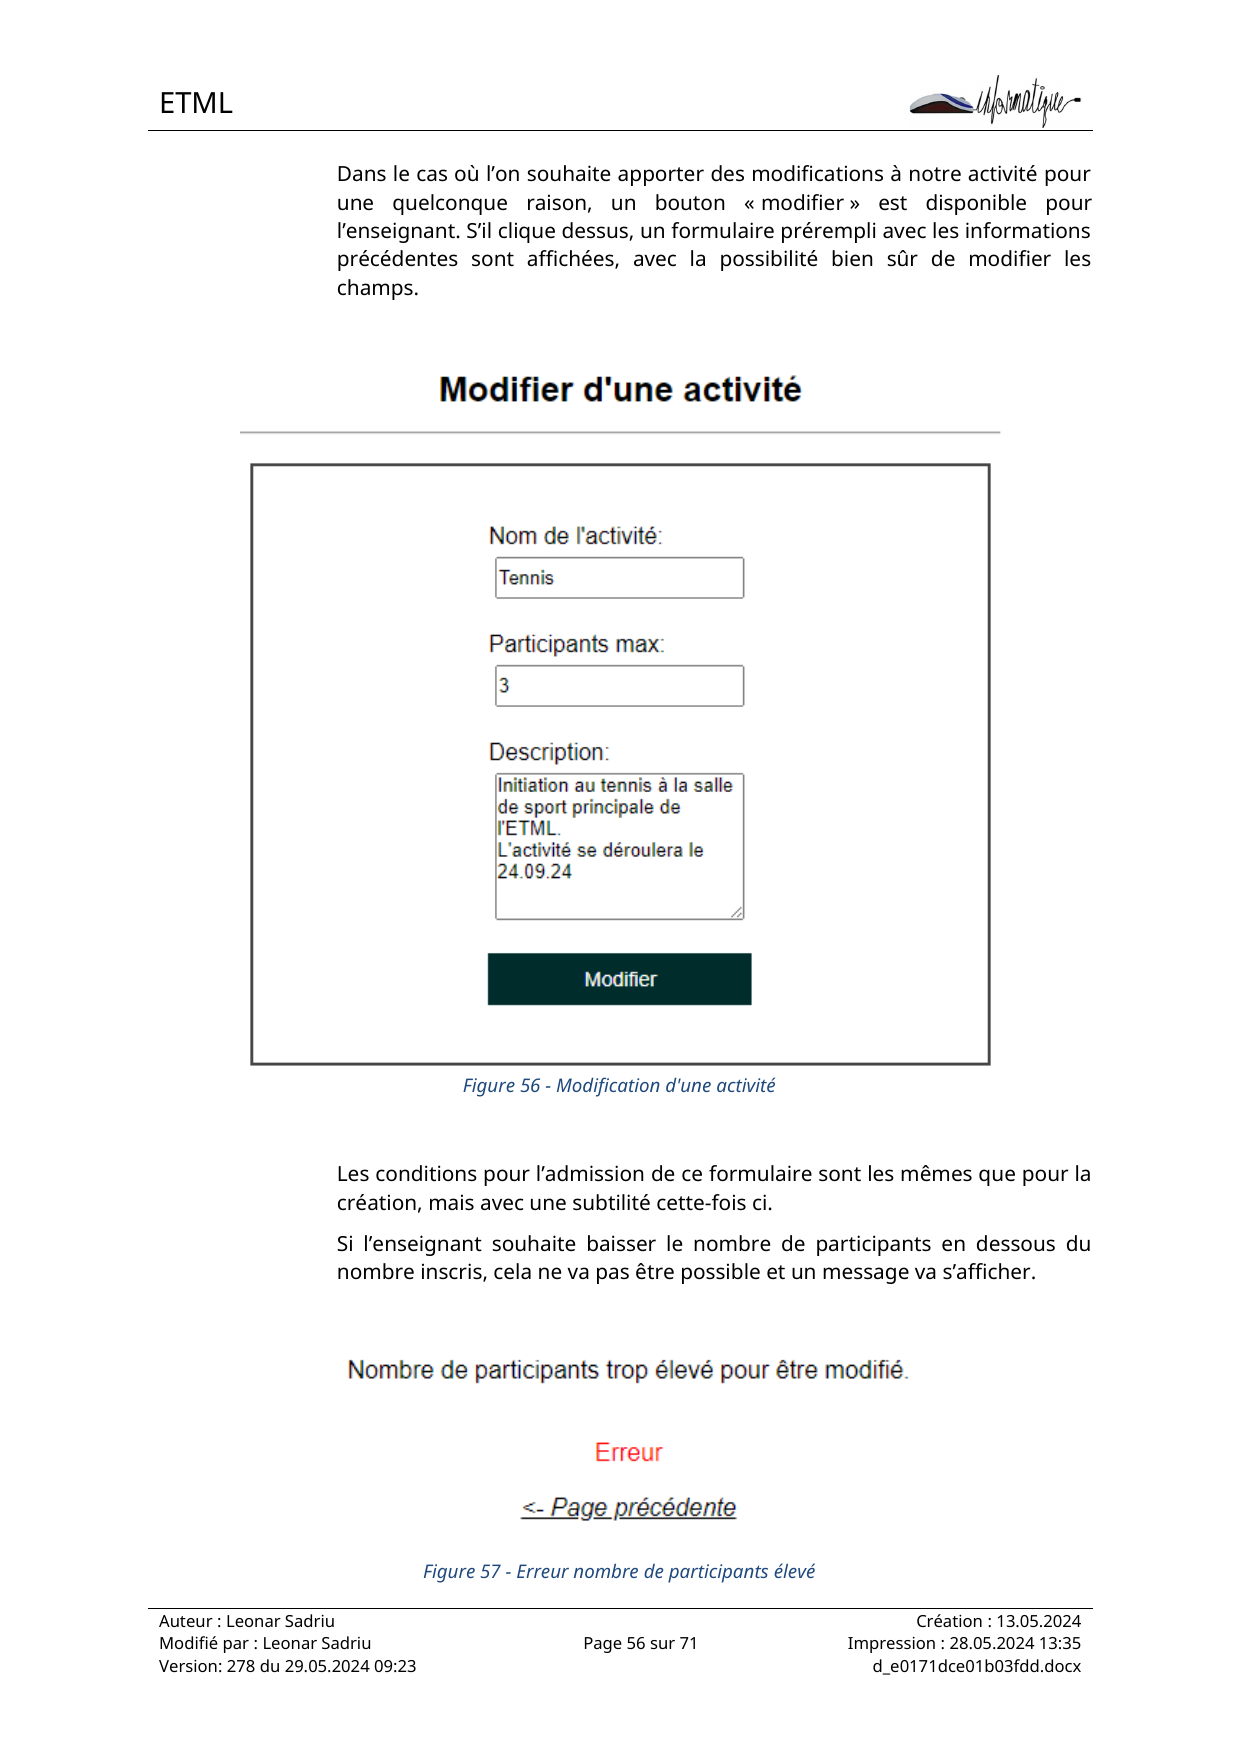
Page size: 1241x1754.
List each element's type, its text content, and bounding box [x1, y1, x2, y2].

text Les conditions pour l’admission de ce formulaire sont les mêmes que pour la création, mais avec une subtilité cette-fois ci. [337, 1159, 1092, 1216]
text Dans le cas où l’on souhaite apporter des modifications à notre activité pour une quelconque raison, un bouton « modifier » est disponible pour l’enseignant. S’il clique dessus, un formulaire prérempli avec les informations précédentes sont affichées, avec la possibilité bien sûr de modifier les champs. [337, 159, 1092, 301]
text Si l’enseignant souhaite baisser le nombre de participants en dessous du nombre inscris, cela ne va pas être possible et un message va s’afficher. [337, 1229, 1092, 1286]
picture [909, 75, 1082, 128]
picture [240, 354, 1001, 1073]
picture [301, 1339, 939, 1559]
